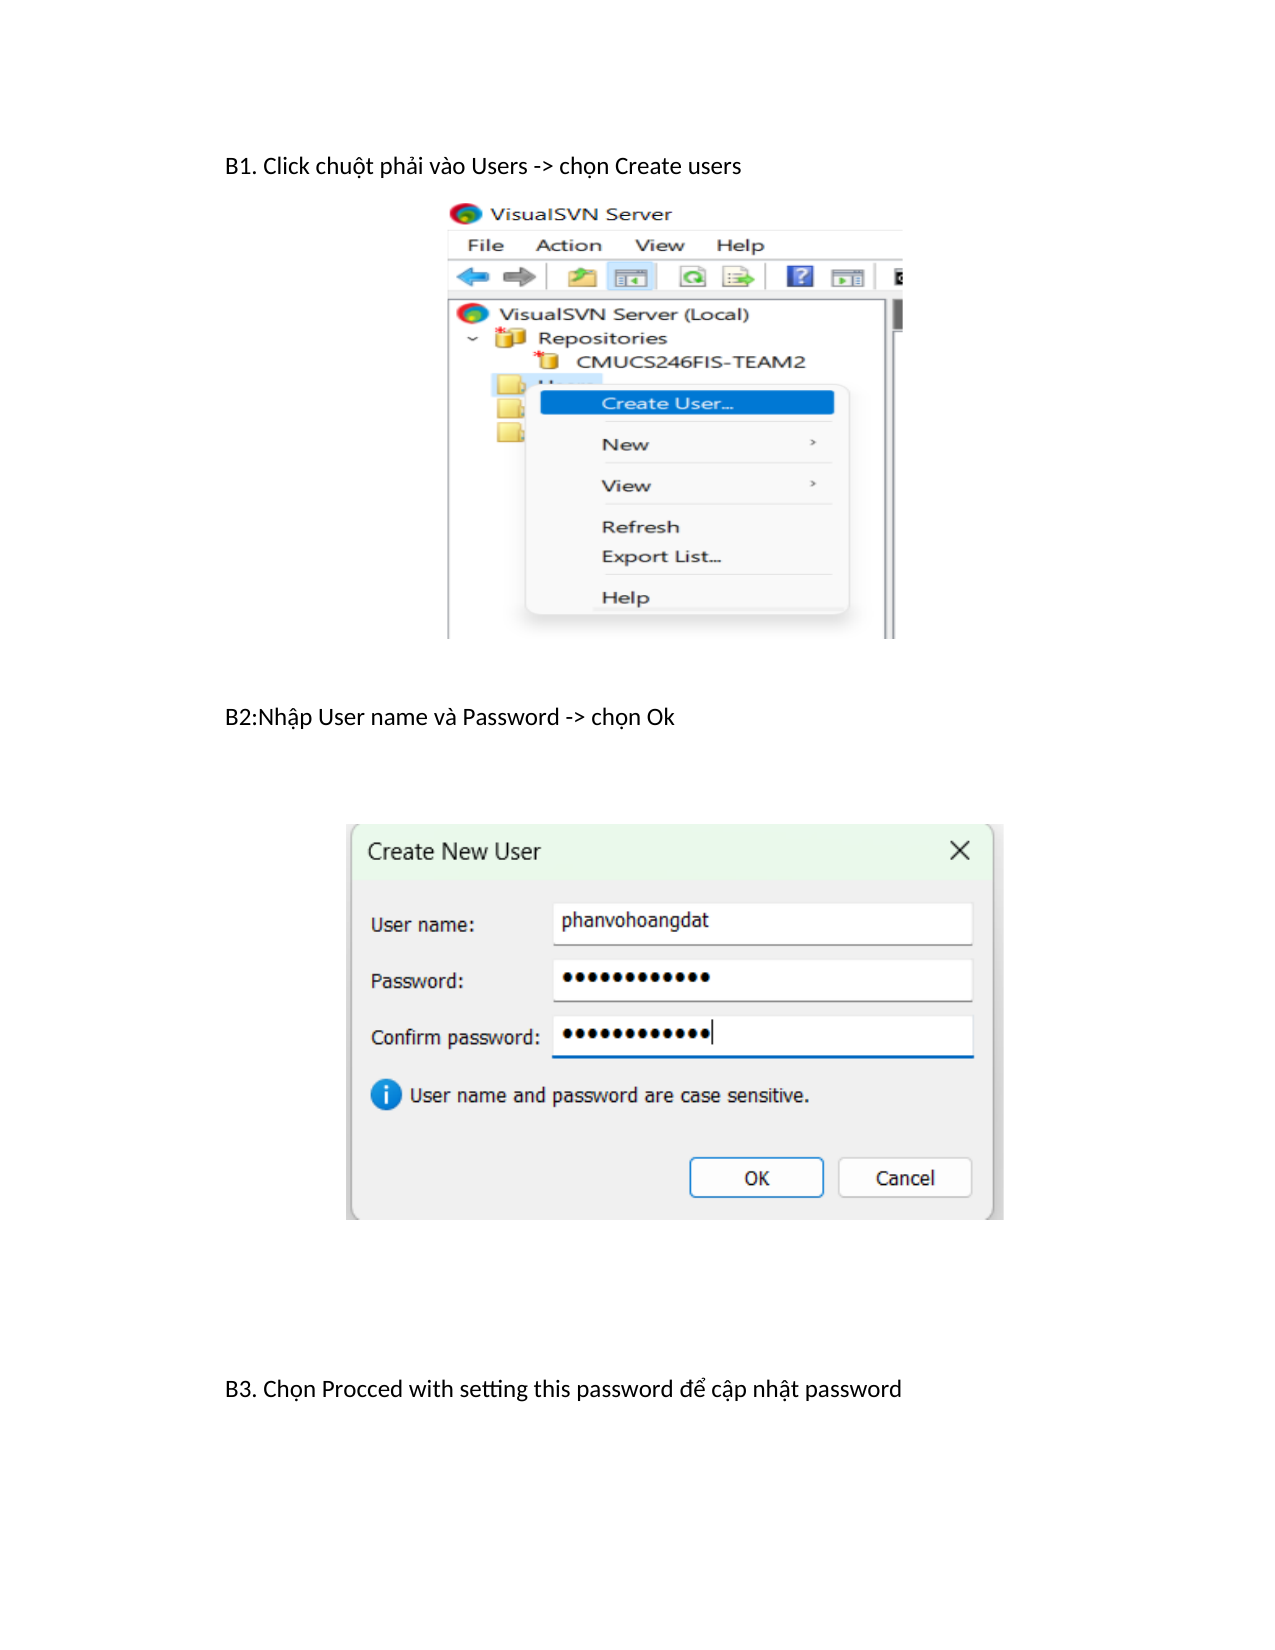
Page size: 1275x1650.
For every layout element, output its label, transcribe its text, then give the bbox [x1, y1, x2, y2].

text B3. Chọn Procced with setting this password để cập nhật password [225, 1373, 1125, 1403]
text B1. Click chuột phải vào Users -> chọn Create users [225, 150, 1125, 181]
picture [346, 824, 1004, 1220]
text B2:Nhập User name và Password -> chọn Ok [225, 701, 1125, 731]
picture [447, 199, 903, 639]
